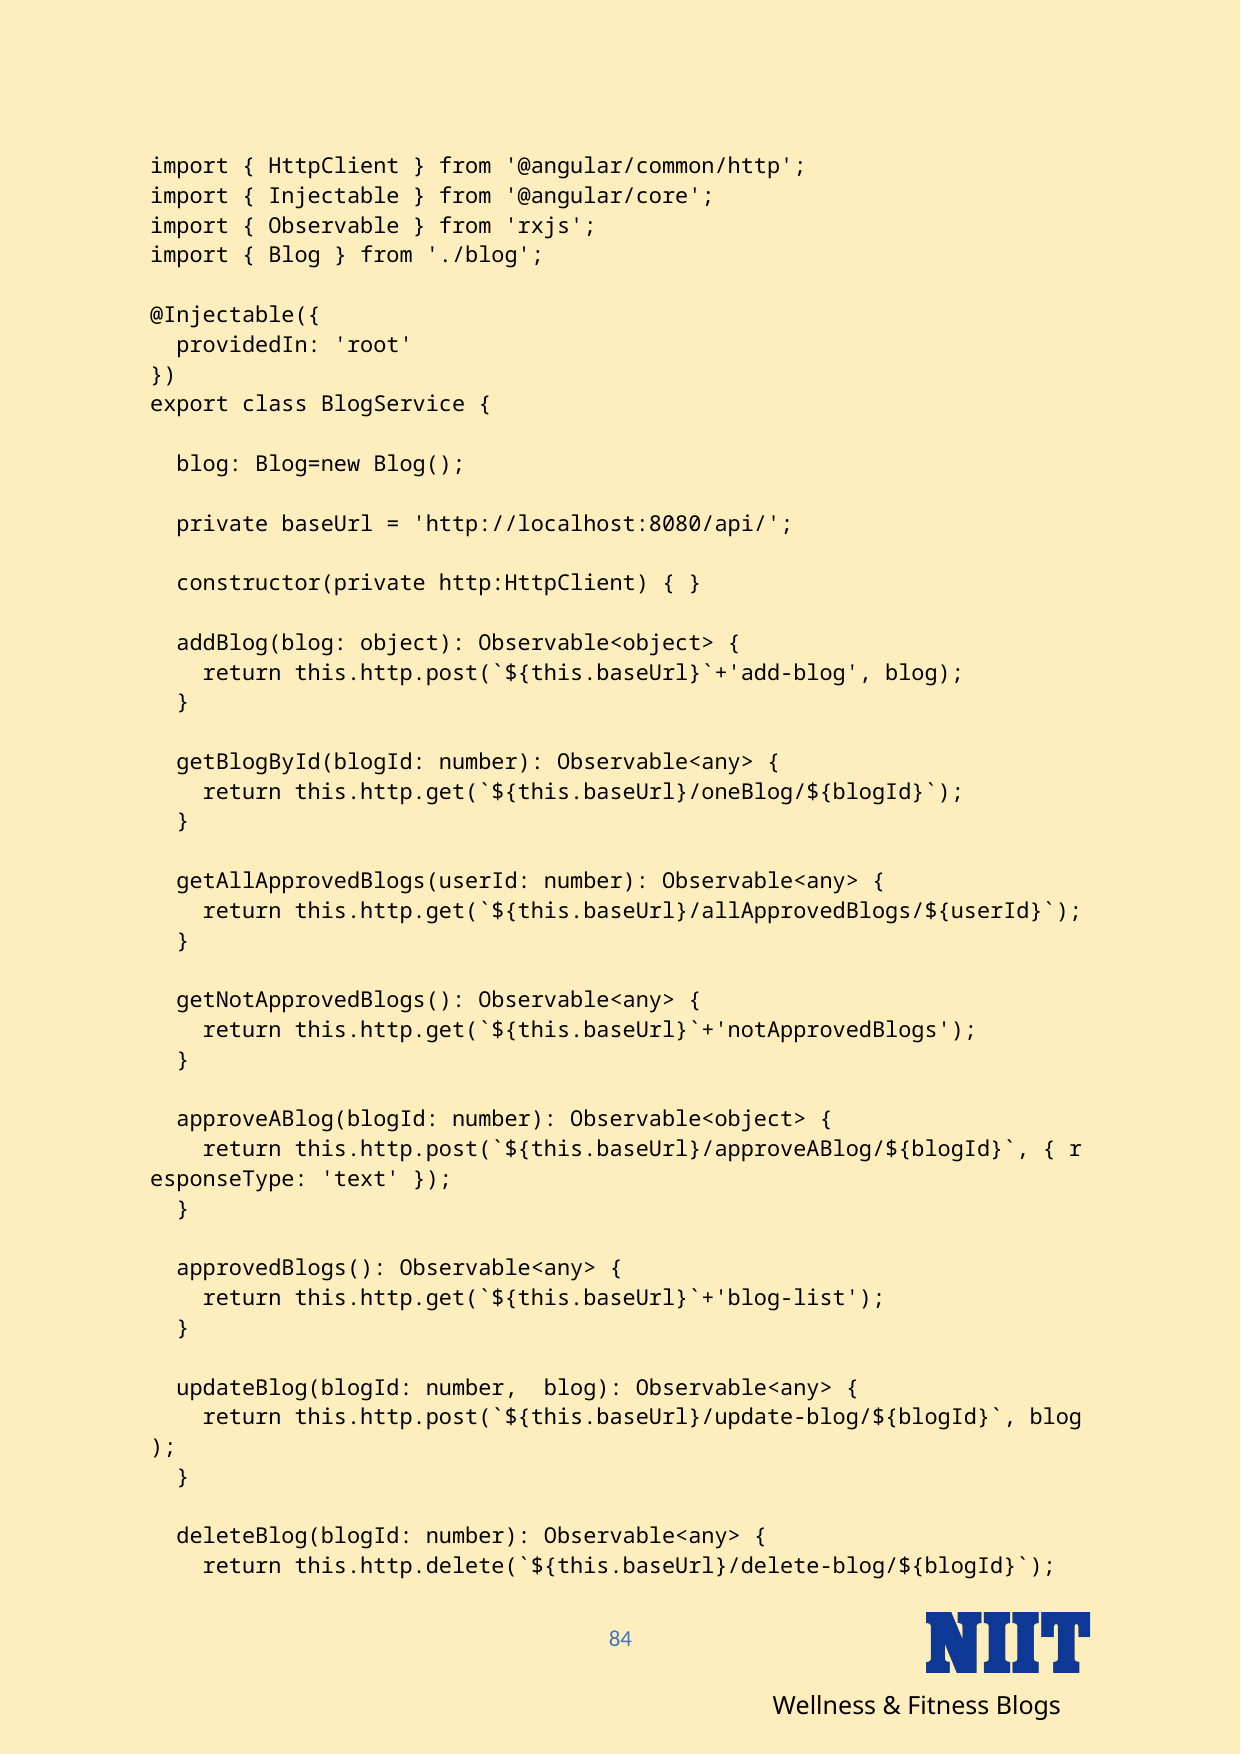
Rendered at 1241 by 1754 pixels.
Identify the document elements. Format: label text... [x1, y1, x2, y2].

text import { Observable } from 'rxjs'; [150, 209, 1090, 239]
text return this.http.post(`${this.baseUrl}/approveABlog/${blogId}`, { responseType: 'text' }); [150, 1133, 1090, 1193]
text @Injectable({ [150, 299, 1090, 329]
text approvedBlogs(): Observable<any> { [150, 1252, 1090, 1282]
text addBlog(blog: object): Observable<object> { [150, 627, 1090, 656]
text } [150, 1461, 1090, 1491]
text constructor(private http:HttpClient) { } [150, 567, 1090, 597]
text } [150, 1193, 1090, 1222]
text return this.http.get(`${this.baseUrl}`+'blog-list'); [150, 1282, 1090, 1312]
text blog: Blog=new Blog(); [150, 448, 1090, 478]
text return this.http.post(`${this.baseUrl}`+'add-blog', blog); [150, 656, 1090, 686]
text providedIn: 'root' [150, 329, 1090, 358]
text } [150, 1044, 1090, 1073]
text return this.http.post(`${this.baseUrl}/update-blog/${blogId}`, blog); [150, 1401, 1090, 1461]
text getBlogById(blogId: number): Observable<any> { [150, 746, 1090, 776]
text updateBlog(blogId: number, blog): Observable<any> { [150, 1371, 1090, 1401]
text getAllApprovedBlogs(userId: number): Observable<any> { [150, 865, 1090, 895]
text } [150, 686, 1090, 716]
text return this.http.get(`${this.baseUrl}/allApprovedBlogs/${userId}`); [150, 895, 1090, 924]
text private baseUrl = 'http://localhost:8080/api/'; [150, 507, 1090, 537]
text return this.http.get(`${this.baseUrl}`+'notApprovedBlogs'); [150, 1014, 1090, 1044]
text import { HttpClient } from '@angular/common/http'; [150, 150, 1090, 180]
text } [150, 1312, 1090, 1342]
text }) [150, 358, 1090, 388]
text } [150, 805, 1090, 835]
text } [150, 924, 1090, 954]
text export class BlogService { [150, 388, 1090, 418]
text return this.http.get(`${this.baseUrl}/oneBlog/${blogId}`); [150, 776, 1090, 805]
text deleteBlog(blogId: number): Observable<any> { [150, 1520, 1090, 1550]
text import { Injectable } from '@angular/core'; [150, 180, 1090, 209]
picture [926, 1612, 1091, 1673]
text import { Blog } from './blog'; [150, 239, 1090, 269]
text getNotApprovedBlogs(): Observable<any> { [150, 984, 1090, 1014]
text approveABlog(blogId: number): Observable<object> { [150, 1103, 1090, 1133]
text return this.http.delete(`${this.baseUrl}/delete-blog/${blogId}`); [150, 1550, 1090, 1580]
